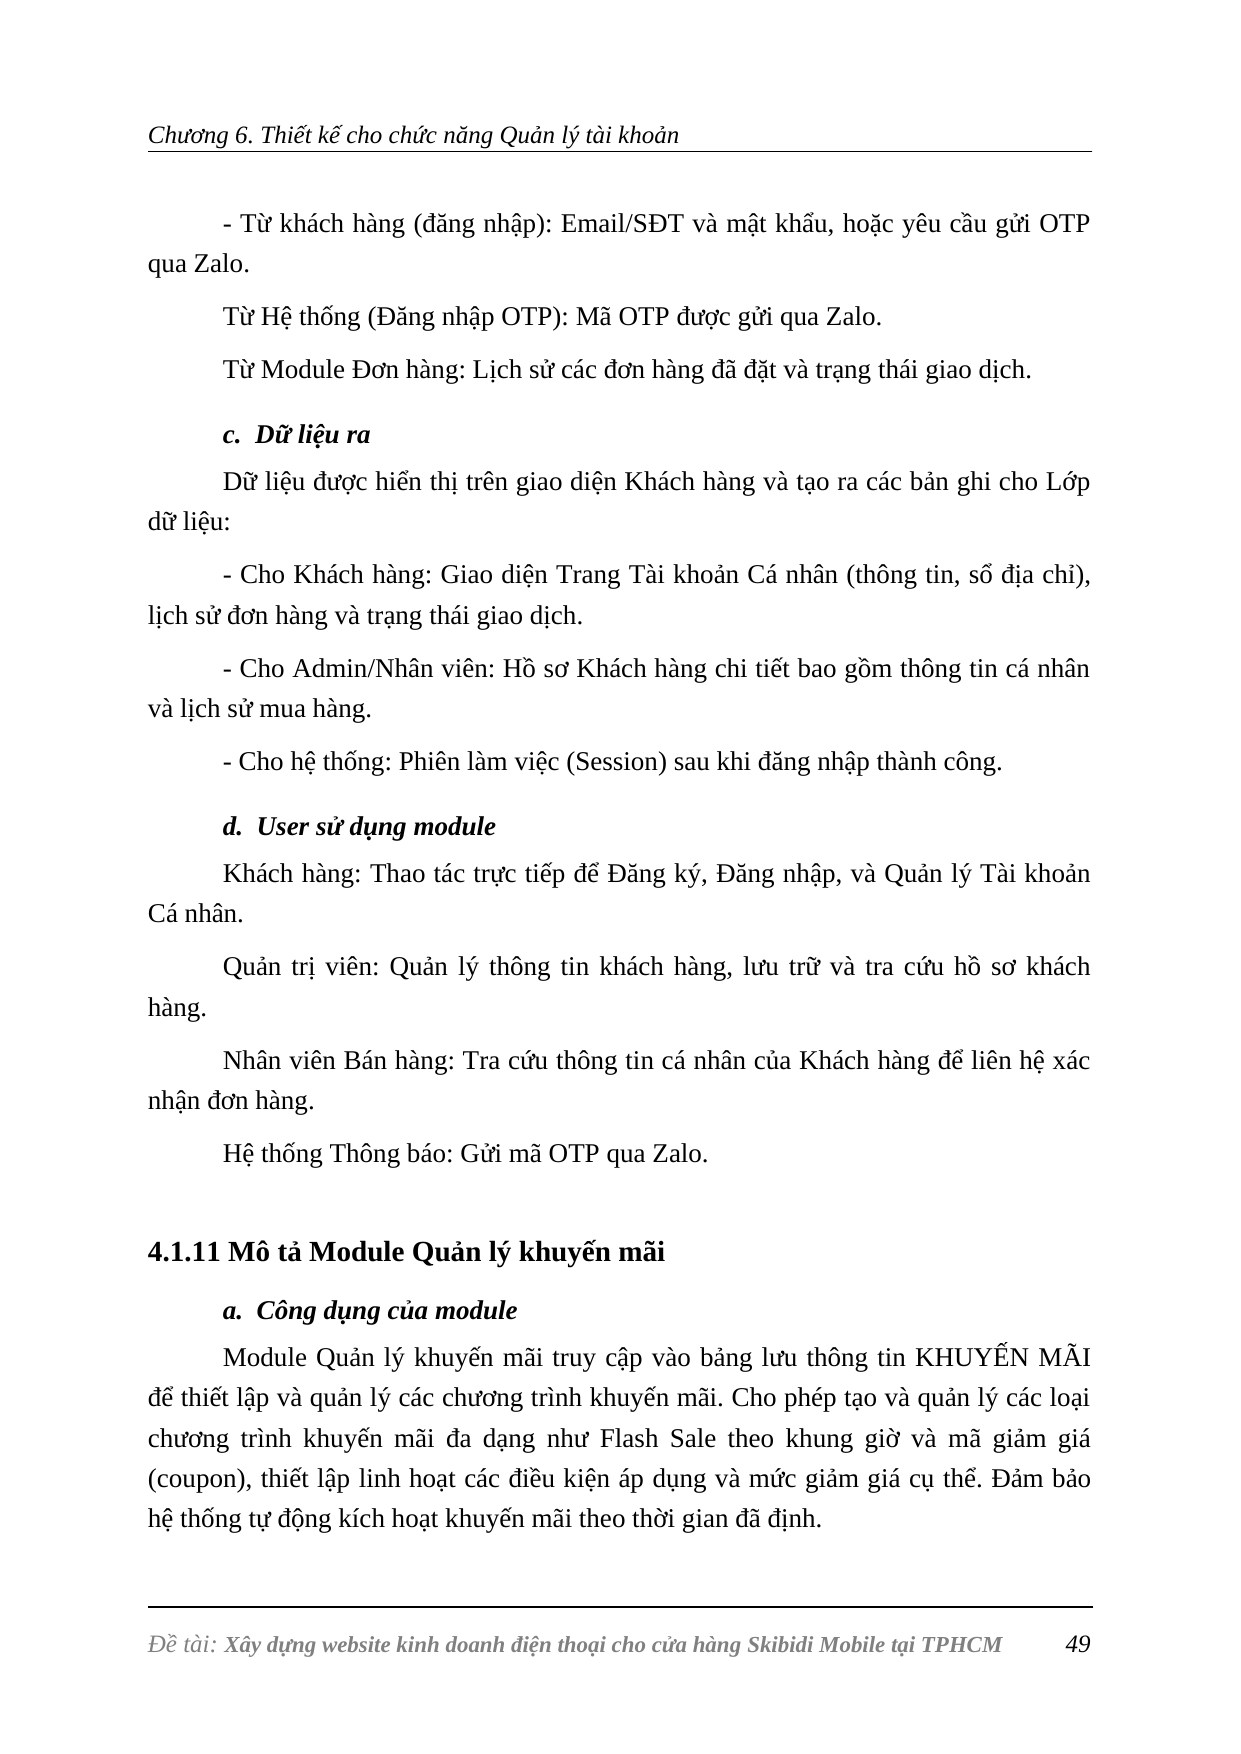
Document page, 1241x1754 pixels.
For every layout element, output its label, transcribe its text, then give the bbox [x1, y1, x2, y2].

text - Cho Khách hàng: Giao diện Trang Tài khoản Cá nhân (thông tin, sổ địa chỉ), lịch sử đơn hàng và trạng thái giao dịch. [148, 558, 1092, 630]
text Từ Hệ thống (Đăng nhập OTP): Mã OTP được gửi qua Zalo. [148, 300, 1092, 331]
text - Cho hệ thống: Phiên làm việc (Session) sau khi đăng nhập thành công. [148, 745, 1092, 776]
text Khách hàng: Thao tác trực tiếp để Đăng ký, Đăng nhập, và Quản lý Tài khoản Cá nhân. [148, 857, 1092, 929]
text Nhân viên Bán hàng: Tra cứu thông tin cá nhân của Khách hàng để liên hệ xác nhận đơn hàng. [148, 1044, 1092, 1115]
text Module Quản lý khuyến mãi truy cập vào bảng lưu thông tin KHUYẾN MÃI để thiết lập và quản lý các chương trình khuyến mãi. Cho phép tạo và quản lý các loại chương trình khuyến mãi đa dạng như Flash Sale theo khung giờ và mã giảm giá (coupon), thiết lập linh hoạt các điều kiện áp dụng và mức giảm giá cụ thể. Đảm bảo hệ thống tự động kích hoạt khuyến mãi theo thời gian đã định. [148, 1341, 1092, 1534]
subtitle Mô tả Module Quản lý khuyến mãi [148, 1228, 1092, 1269]
subtitle User sử dụng module [223, 811, 1092, 842]
subtitle Công dụng của module [223, 1294, 1092, 1325]
text Dữ liệu được hiển thị trên giao diện Khách hàng và tạo ra các bản ghi cho Lớp dữ liệu: [148, 465, 1092, 537]
text Từ Module Đơn hàng: Lịch sử các đơn hàng đã đặt và trạng thái giao dịch. [148, 353, 1092, 384]
text Hệ thống Thông báo: Gửi mã OTP qua Zalo. [148, 1137, 1092, 1168]
subtitle Dữ liệu ra [223, 418, 1092, 449]
text Quản trị viên: Quản lý thông tin khách hàng, lưu trữ và tra cứu hồ sơ khách hàng. [148, 951, 1092, 1022]
text - Từ khách hàng (đăng nhập): Email/SĐT và mật khẩu, hoặc yêu cầu gửi OTP qua Zalo. [148, 207, 1092, 278]
text - Cho Admin/Nhân viên: Hồ sơ Khách hàng chi tiết bao gồm thông tin cá nhân và lịch sử mua hàng. [148, 652, 1092, 723]
